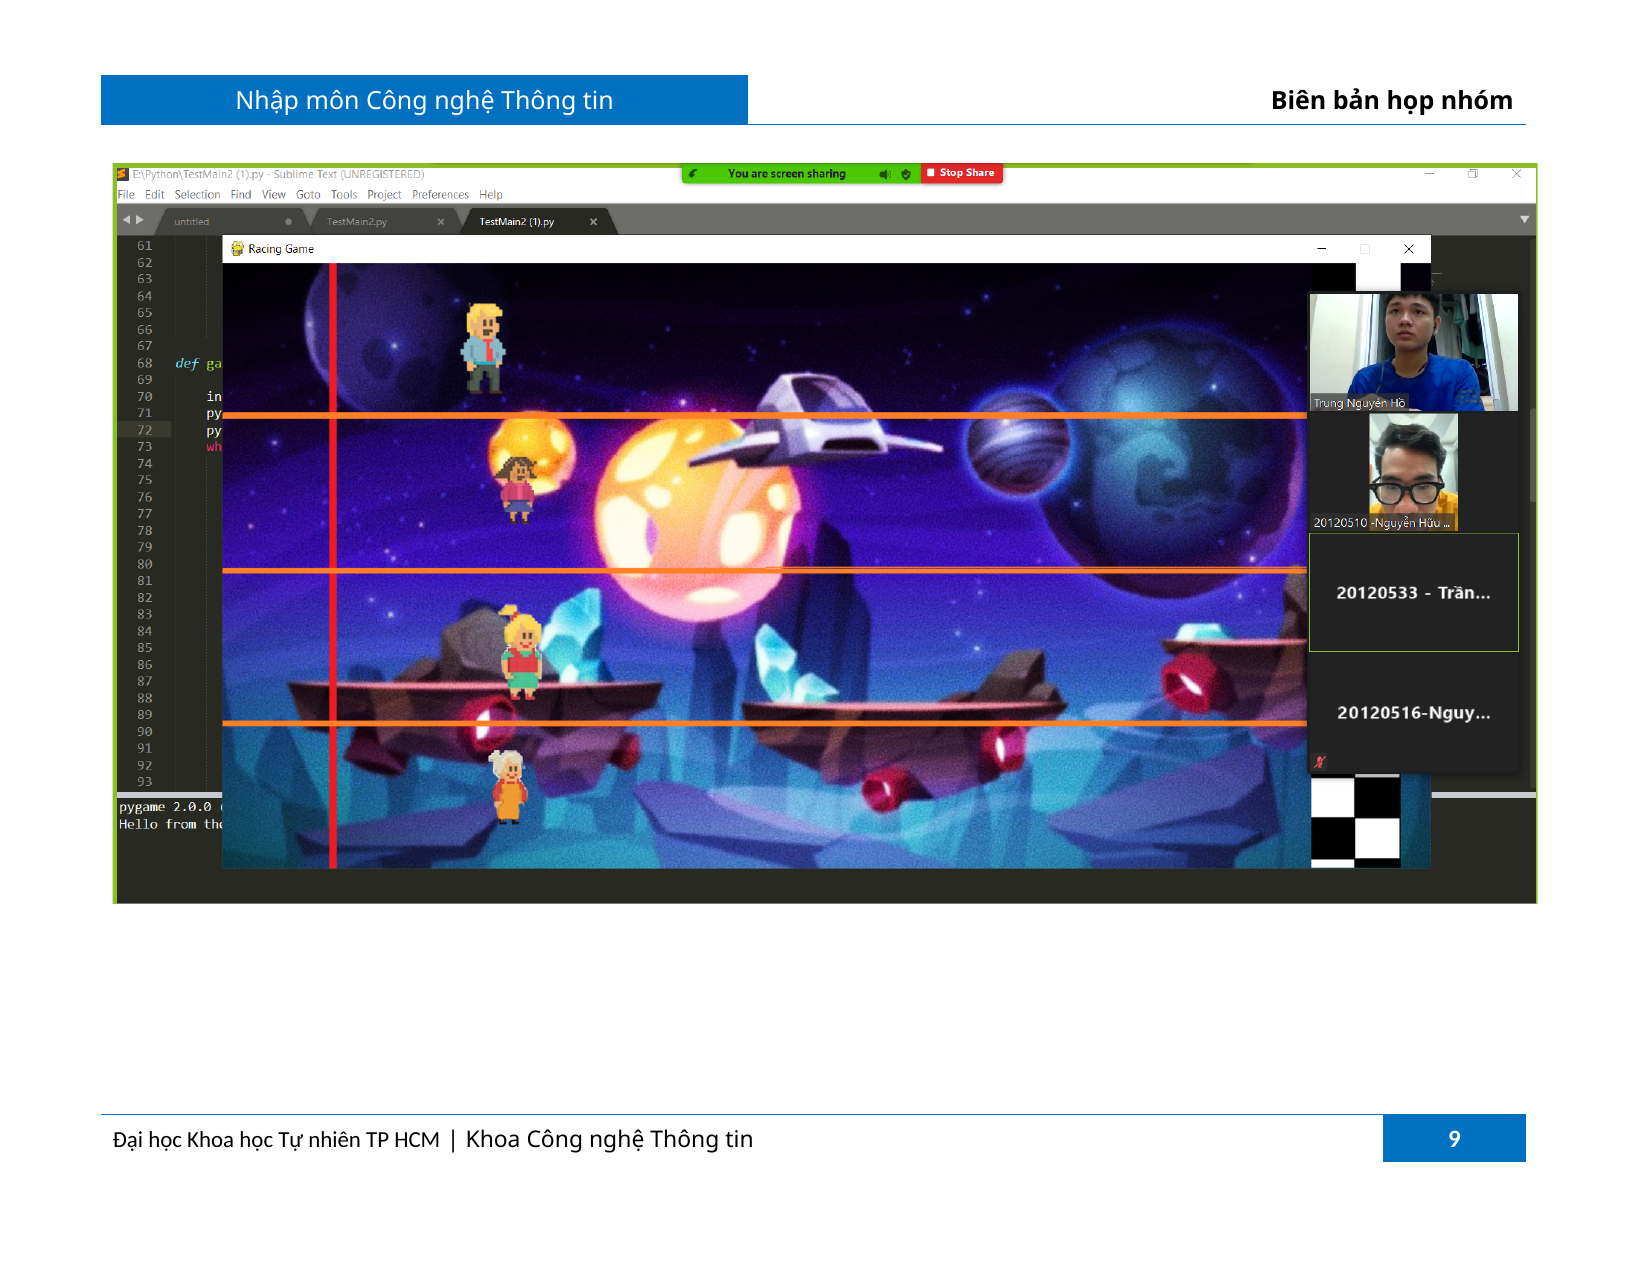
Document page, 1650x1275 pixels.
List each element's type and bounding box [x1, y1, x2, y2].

picture [112, 163, 1538, 904]
